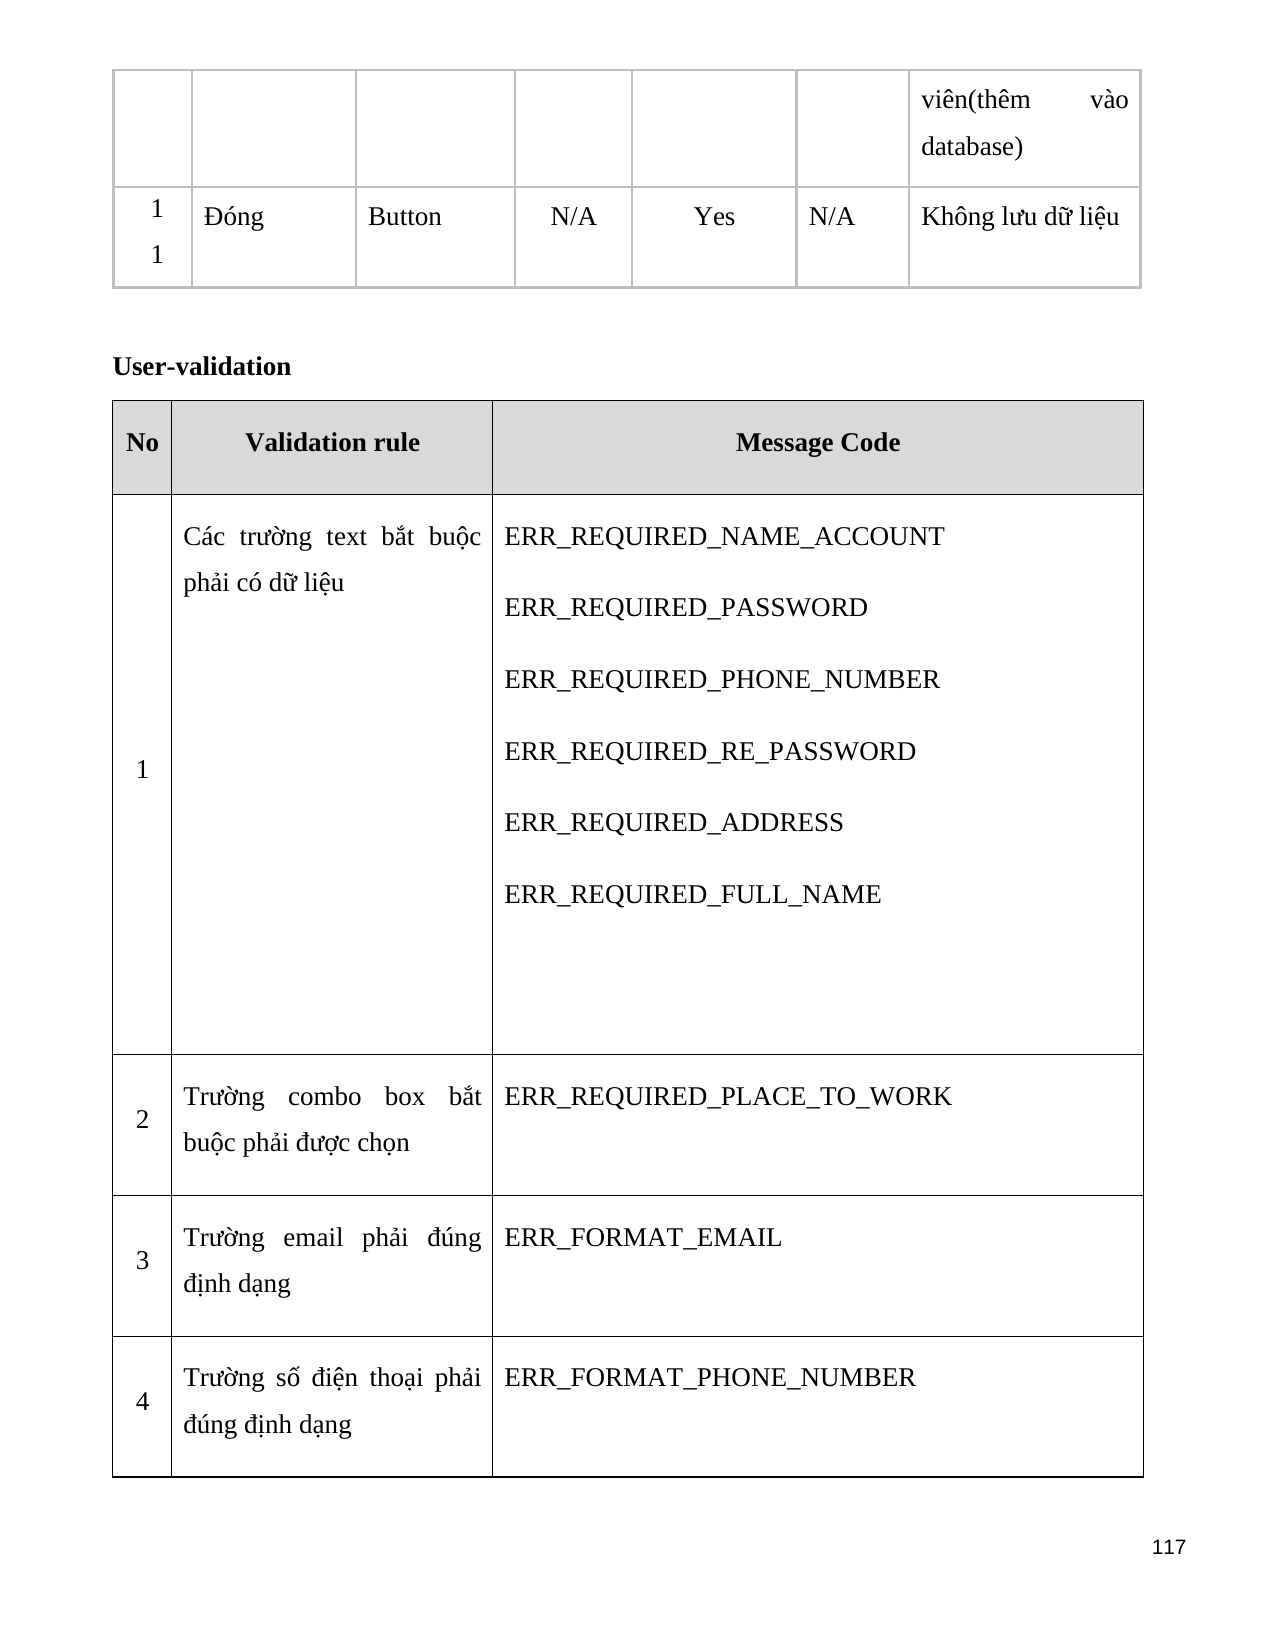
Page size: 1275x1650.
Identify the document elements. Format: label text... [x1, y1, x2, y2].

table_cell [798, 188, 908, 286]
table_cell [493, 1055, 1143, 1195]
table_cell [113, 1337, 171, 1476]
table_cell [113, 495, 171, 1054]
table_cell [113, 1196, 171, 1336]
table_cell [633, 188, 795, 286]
text User-validation [112, 350, 1186, 381]
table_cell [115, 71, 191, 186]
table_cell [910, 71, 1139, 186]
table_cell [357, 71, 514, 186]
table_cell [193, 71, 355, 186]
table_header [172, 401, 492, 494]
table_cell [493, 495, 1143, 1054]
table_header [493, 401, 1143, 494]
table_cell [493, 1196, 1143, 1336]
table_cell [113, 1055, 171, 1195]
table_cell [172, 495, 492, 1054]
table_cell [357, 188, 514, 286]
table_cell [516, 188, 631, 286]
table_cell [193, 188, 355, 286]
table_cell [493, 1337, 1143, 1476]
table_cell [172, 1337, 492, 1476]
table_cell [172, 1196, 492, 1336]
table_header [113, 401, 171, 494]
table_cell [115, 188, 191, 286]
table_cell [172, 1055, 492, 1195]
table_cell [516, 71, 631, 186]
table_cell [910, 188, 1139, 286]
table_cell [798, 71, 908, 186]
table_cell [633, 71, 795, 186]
